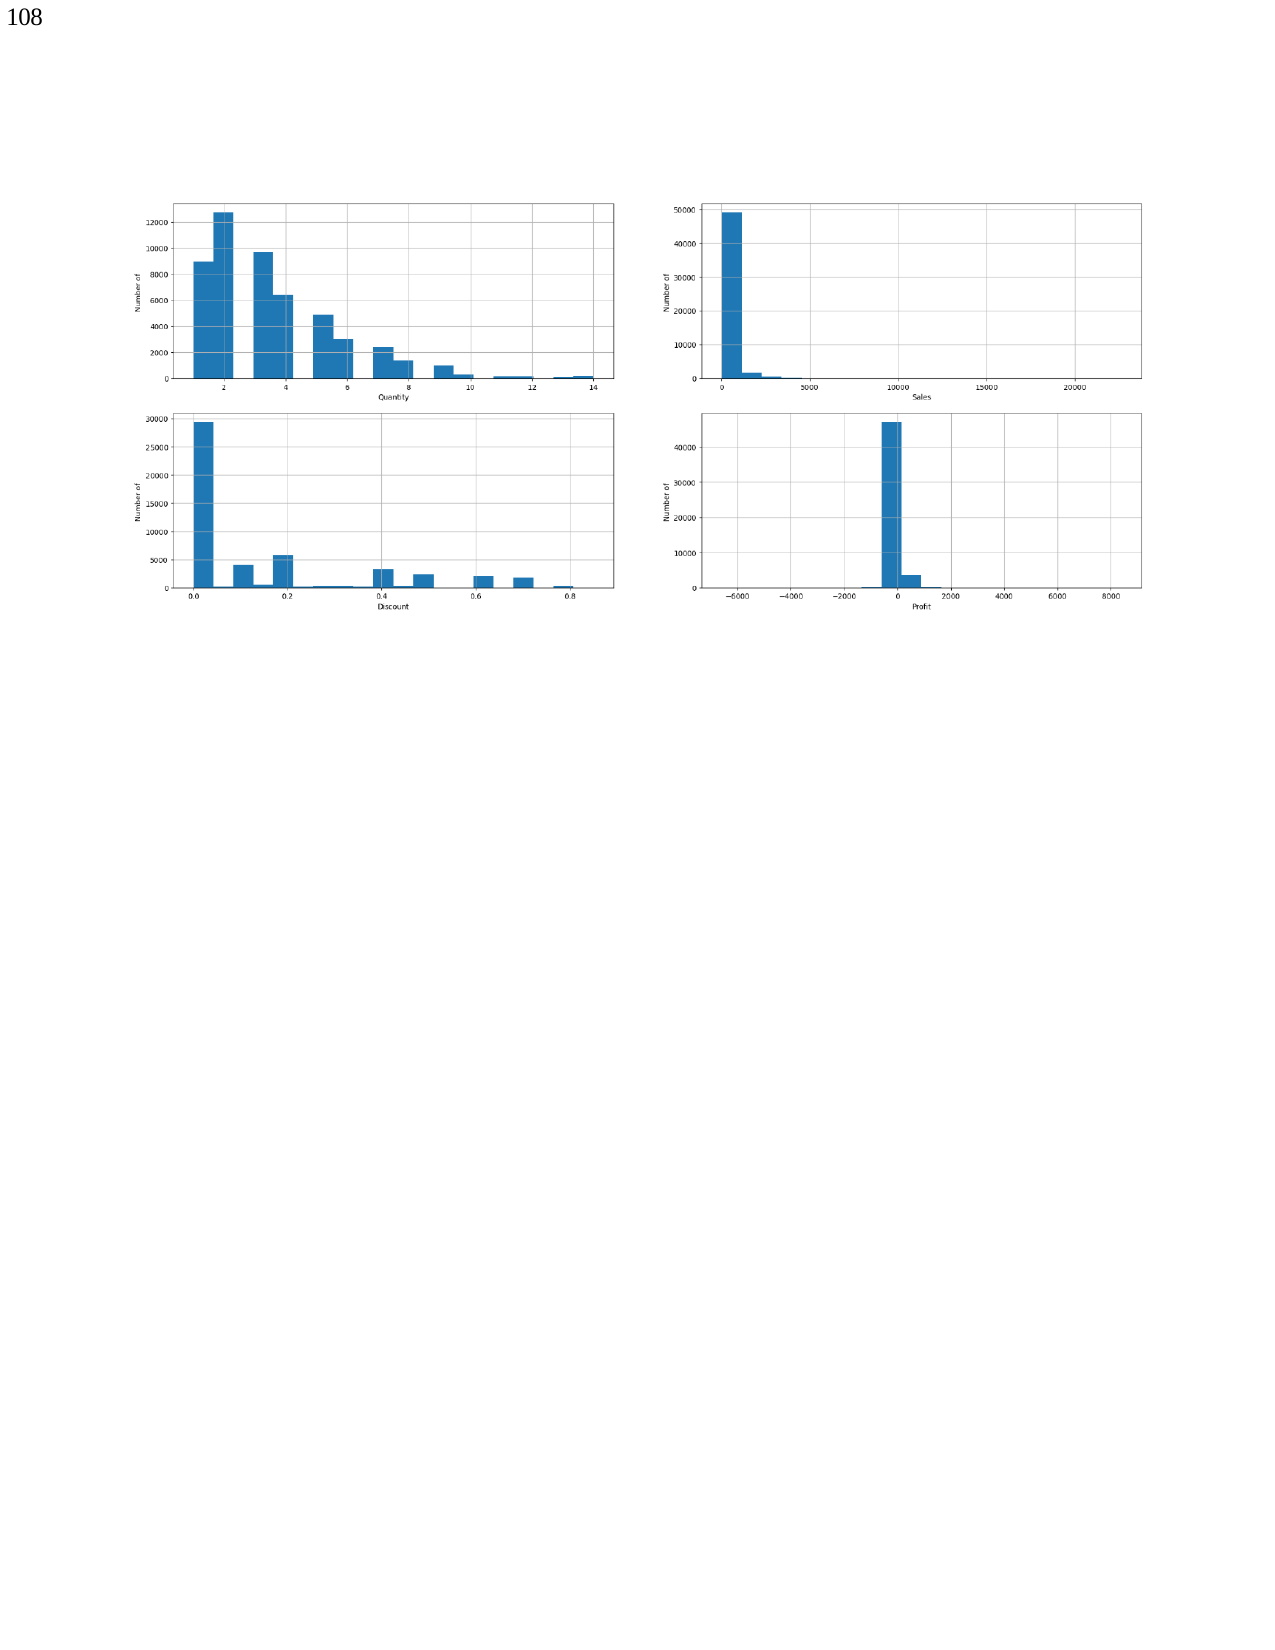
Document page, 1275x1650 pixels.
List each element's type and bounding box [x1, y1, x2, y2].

picture [123, 195, 1153, 621]
